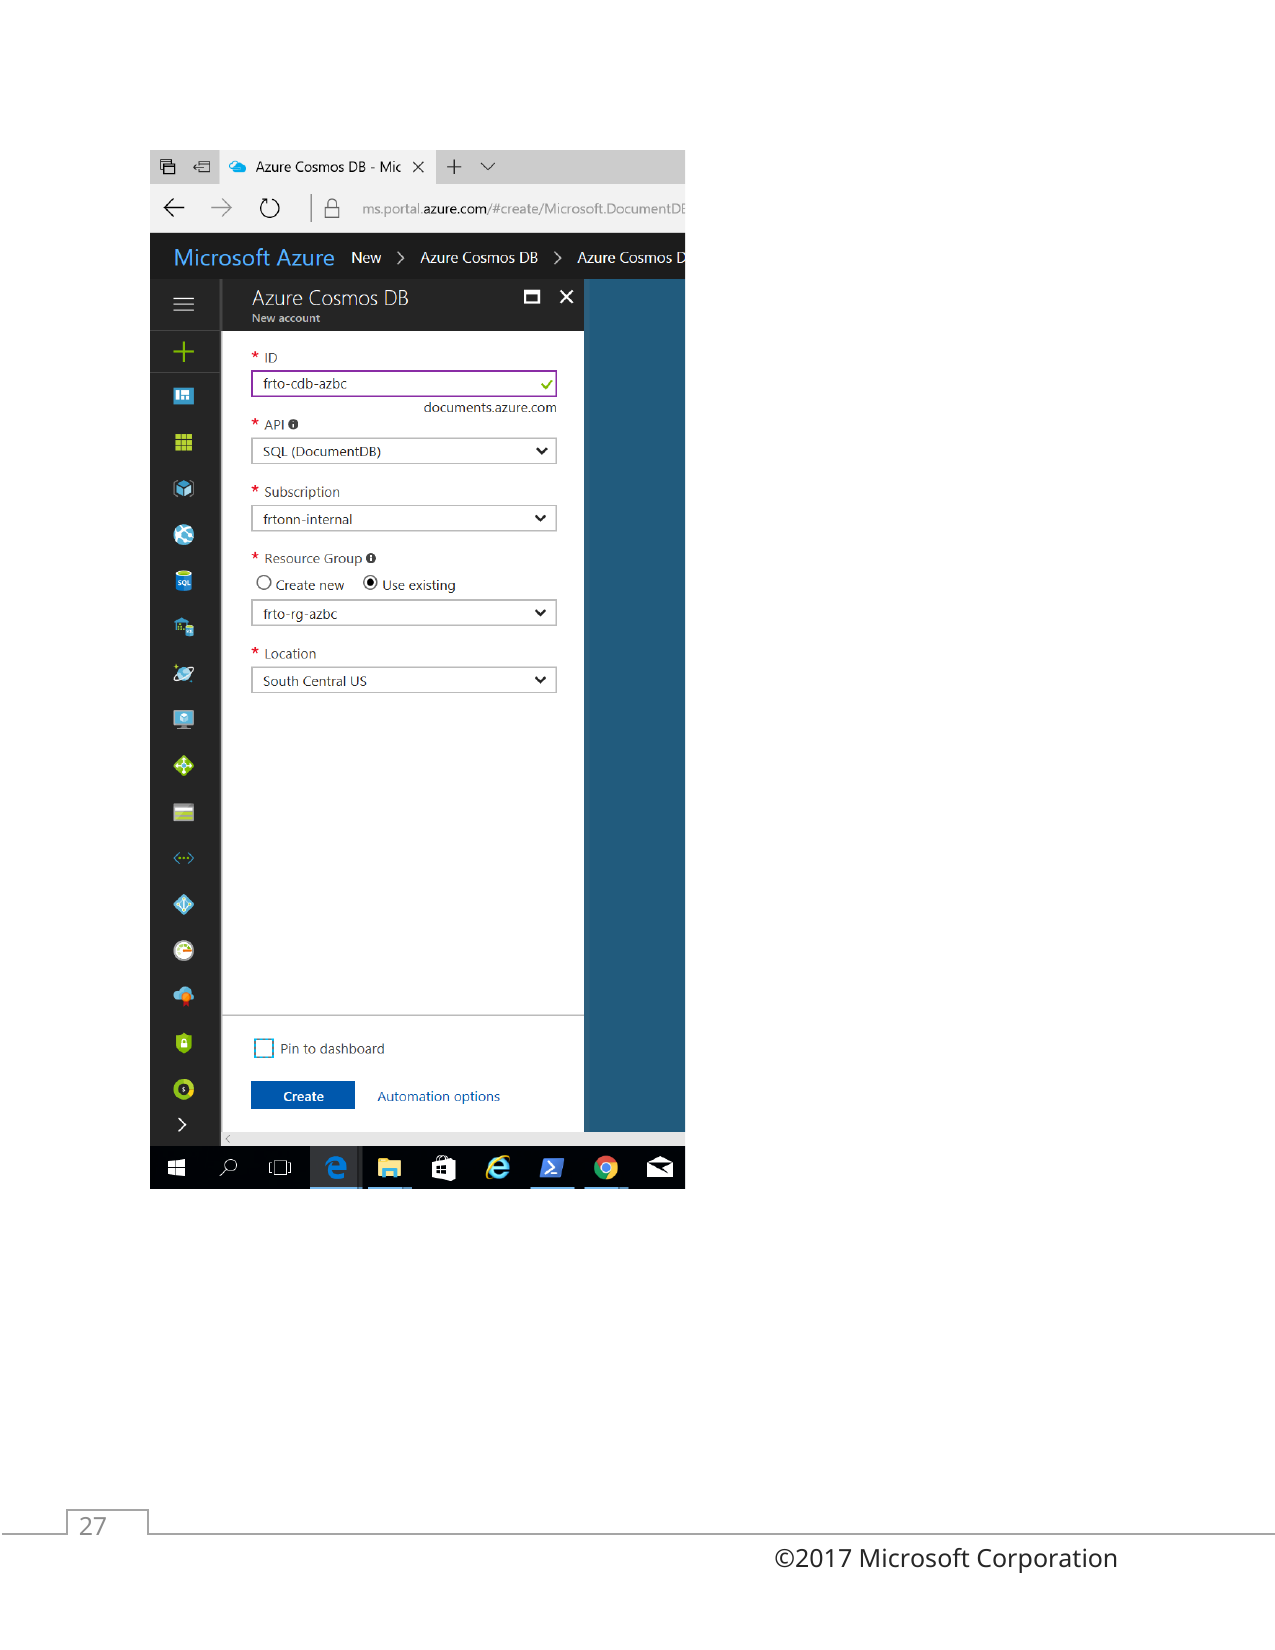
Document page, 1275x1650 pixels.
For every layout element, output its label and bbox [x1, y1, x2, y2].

picture [150, 150, 686, 1189]
